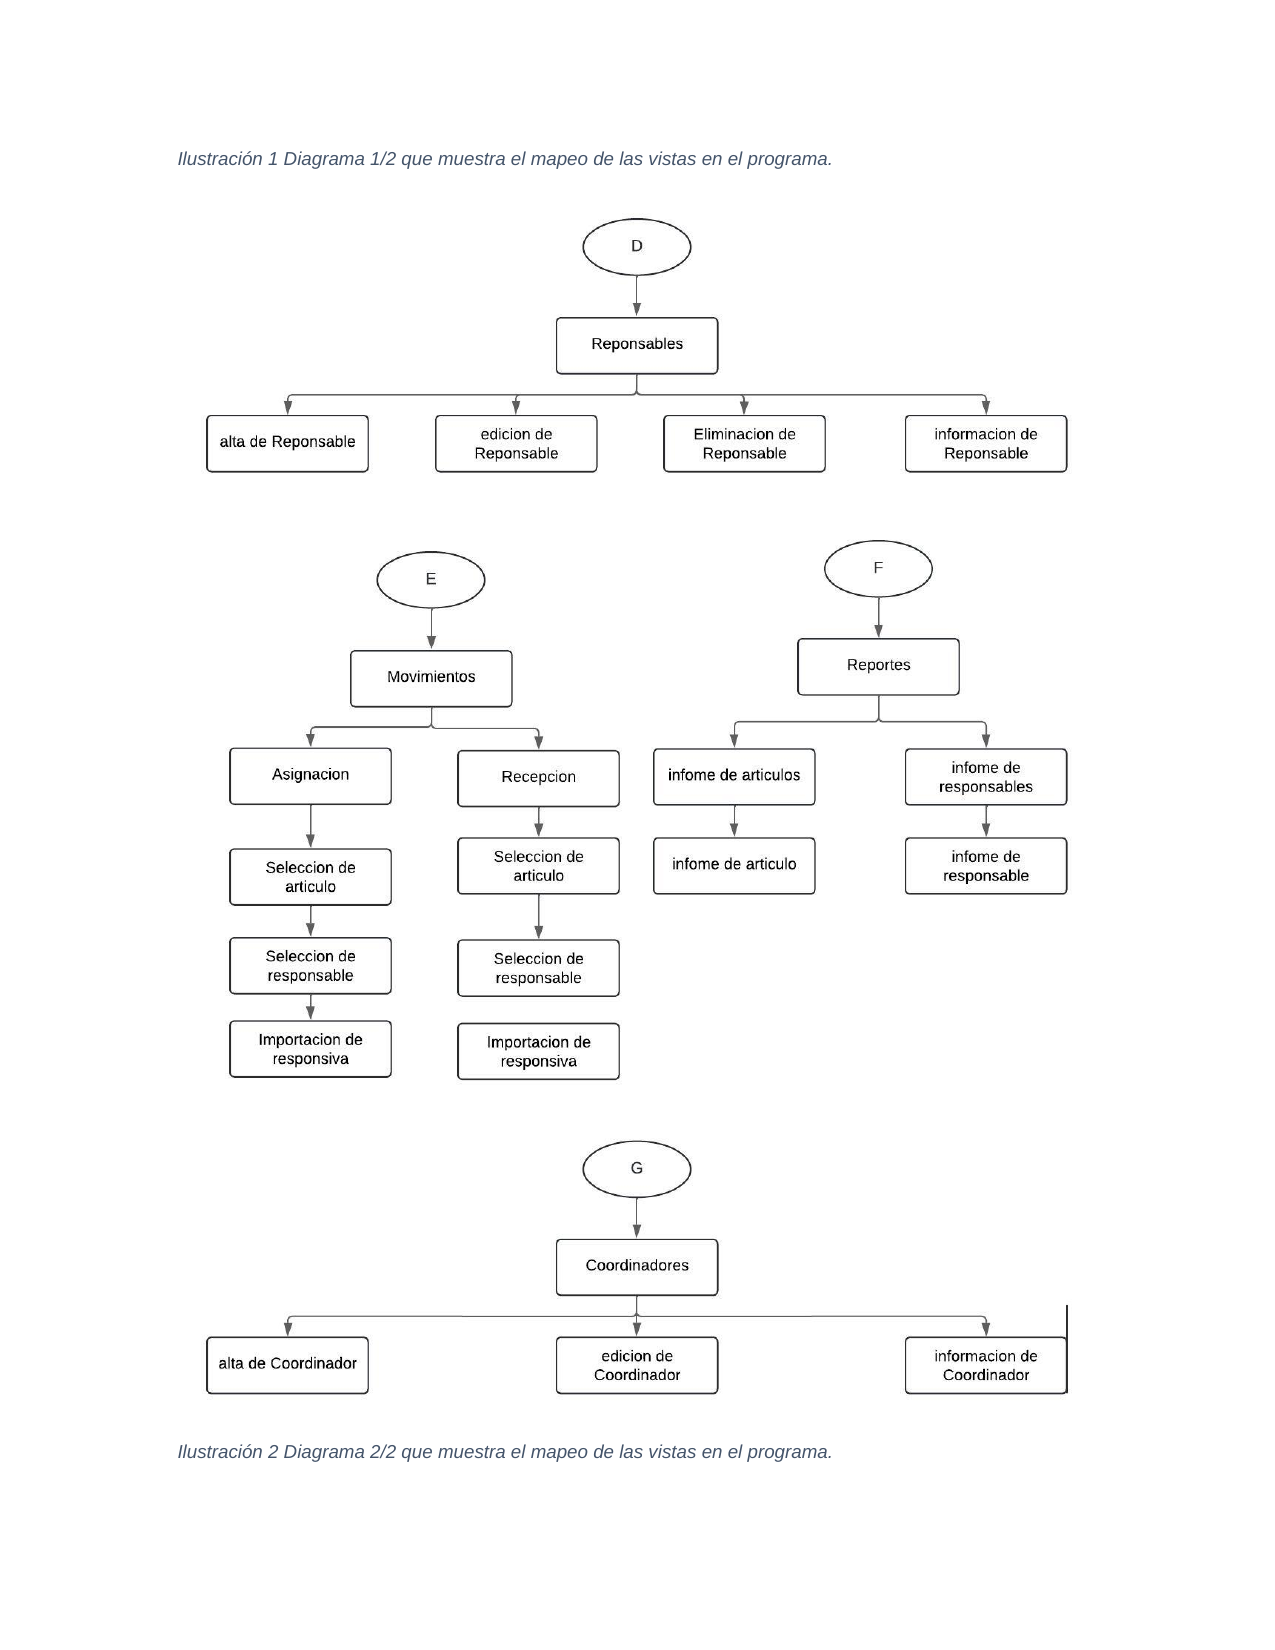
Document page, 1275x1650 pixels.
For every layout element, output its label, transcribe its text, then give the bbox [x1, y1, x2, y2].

picture [177, 190, 1097, 1423]
